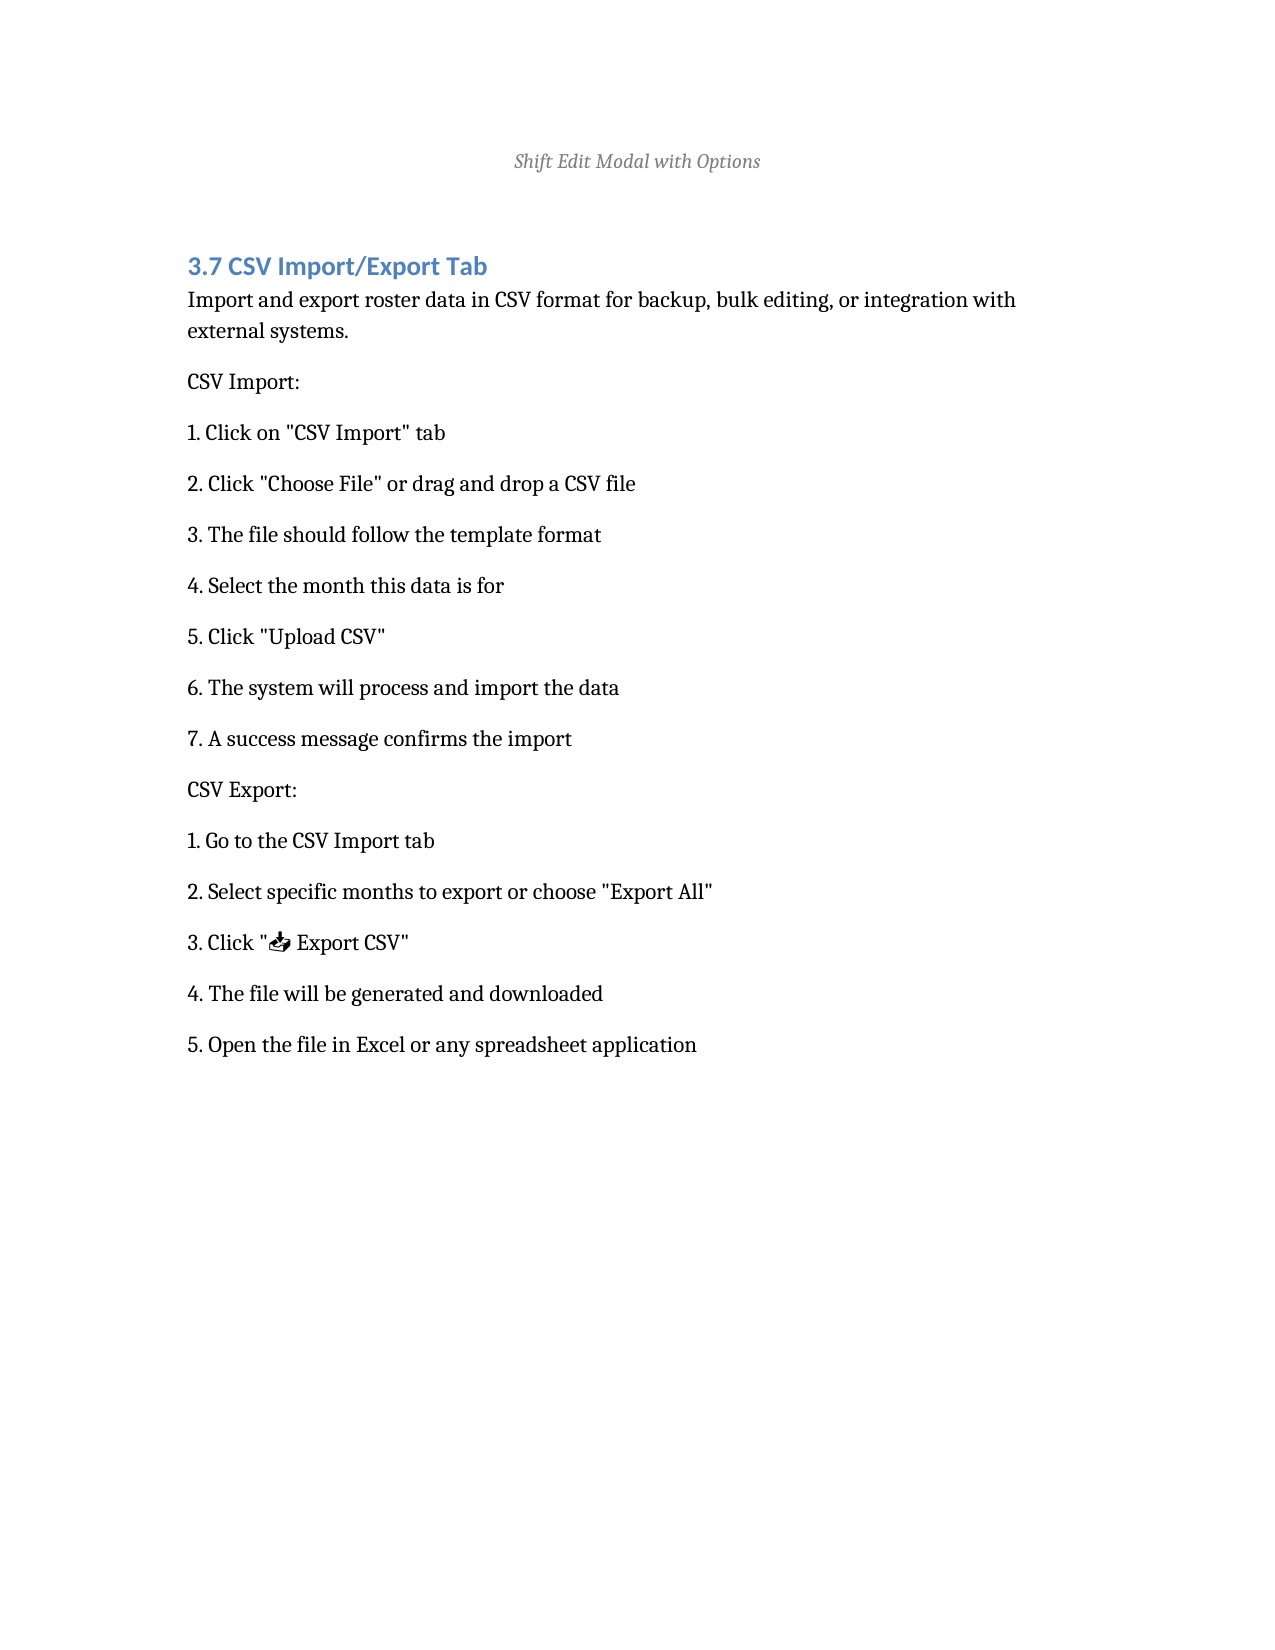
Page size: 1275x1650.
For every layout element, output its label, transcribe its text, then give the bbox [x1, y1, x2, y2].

text 2. Select specific months to export or choose "Export All" [187, 879, 1087, 905]
text 1. Click on "CSV Import" tab [187, 419, 1087, 446]
subtitle 3.7 CSV Import/Export Tab [187, 249, 1087, 282]
text 3. Click "📥 Export CSV" [187, 930, 1087, 956]
text 4. Select the month this data is for [187, 573, 1087, 599]
text Shift Edit Modal with Options [187, 150, 1087, 174]
text 6. The system will process and import the data [187, 675, 1087, 701]
text CSV Import: [187, 368, 1087, 395]
text 2. Click "Choose File" or drag and drop a CSV file [187, 471, 1087, 497]
text CSV Export: [187, 777, 1087, 803]
text 3. The file should follow the template format [187, 522, 1087, 548]
text 5. Open the file in Excel or any spreadsheet application [187, 1032, 1087, 1058]
text Import and export roster data in CSV format for backup, bulk editing, or integration with external systems. [187, 287, 1087, 344]
text 1. Go to the CSV Import tab [187, 828, 1087, 854]
text 7. A success message confirms the import [187, 726, 1087, 752]
text 5. Click "Upload CSV" [187, 624, 1087, 650]
text 4. The file will be generated and downloaded [187, 981, 1087, 1007]
